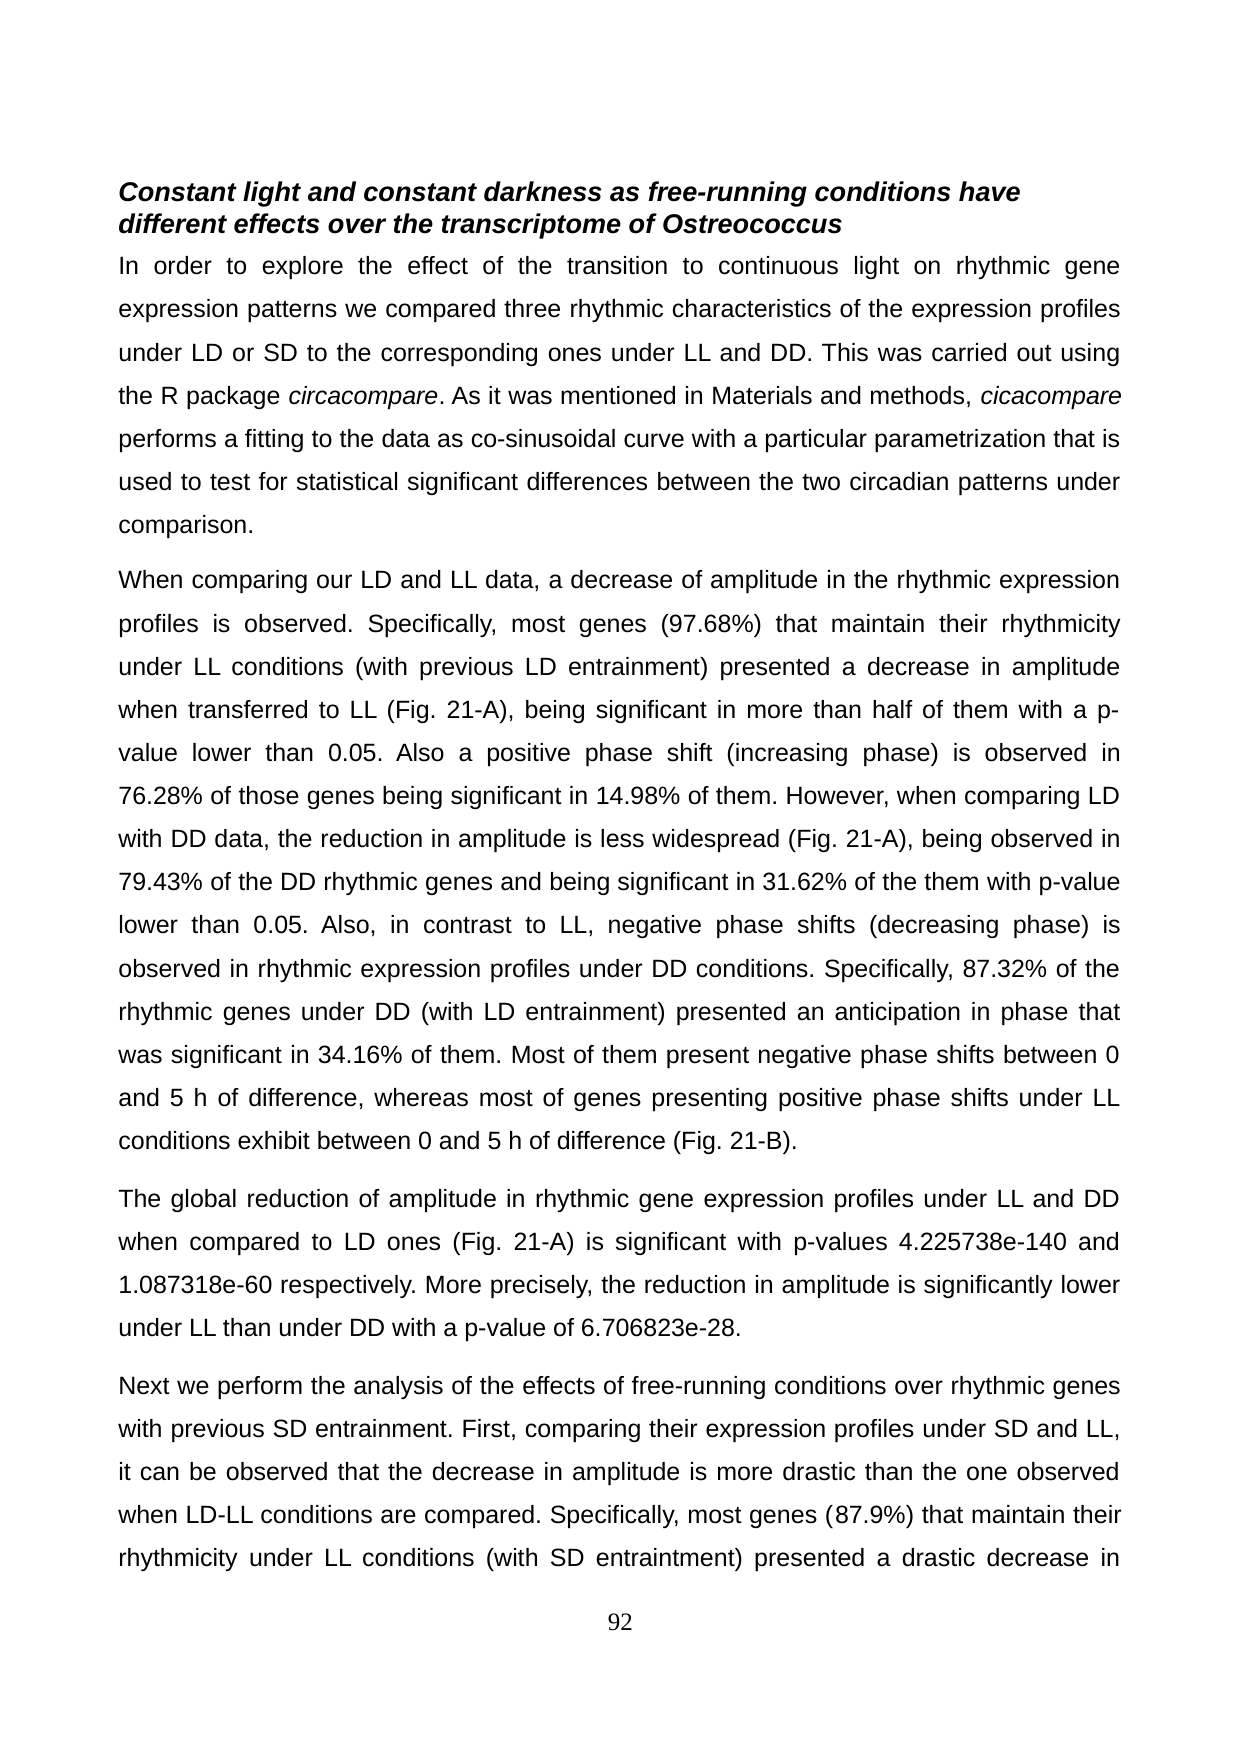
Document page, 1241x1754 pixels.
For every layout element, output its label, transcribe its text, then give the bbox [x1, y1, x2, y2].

subtitle Constant light and constant darkness as free-running conditions have different effects over the transcriptome of Ostreococcus [118, 176, 1122, 239]
text When comparing our LD and LL data, a decrease of amplitude in the rhythmic expression profiles is observed. Specifically, most genes (97.68%) that maintain their rhythmicity under LL conditions (with previous LD entrainment) presented a decrease in amplitude when transferred to LL (Fig. 21-A), being significant in more than half of them with a p-value lower than 0.05. Also a positive phase shift (increasing phase) is observed in 76.28% of those genes being significant in 14.98% of them. However, when comparing LD with DD data, the reduction in amplitude is less widespread (Fig. 21-A), being observed in 79.43% of the DD rhythmic genes and being significant in 31.62% of the them with p-value lower than 0.05. Also, in contrast to LL, negative phase shifts (decreasing phase) is observed in rhythmic expression profiles under DD conditions. Specifically, 87.32% of the rhythmic genes under DD (with LD entrainment) presented an anticipation in phase that was significant in 34.16% of them. Most of them present negative phase shifts between 0 and 5 h of difference, whereas most of genes presenting positive phase shifts under LL conditions exhibit between 0 and 5 h of difference (Fig. 21-B). [118, 566, 1122, 1155]
text In order to explore the effect of the transition to continuous light on rhythmic gene expression patterns we compared three rhythmic characteristics of the expression profiles under LD or SD to the corresponding ones under LL and DD. This was carried out using the R package circacompare. As it was mentioned in Materials and methods, cicacompare performs a fitting to the data as co-sinusoidal curve with a particular parametrization that is used to test for statistical significant differences between the two circadian patterns under comparison. [118, 251, 1122, 539]
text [118, 1371, 1122, 1572]
text The global reduction of amplitude in rhythmic gene expression profiles under LL and DD when compared to LD ones (Fig. 21-A) is significant with p-values 4.225738e-140 and 1.087318e-60 respectively. More precisely, the reduction in amplitude is significantly lower under LL than under DD with a p-value of 6.706823e-28. [118, 1184, 1122, 1342]
